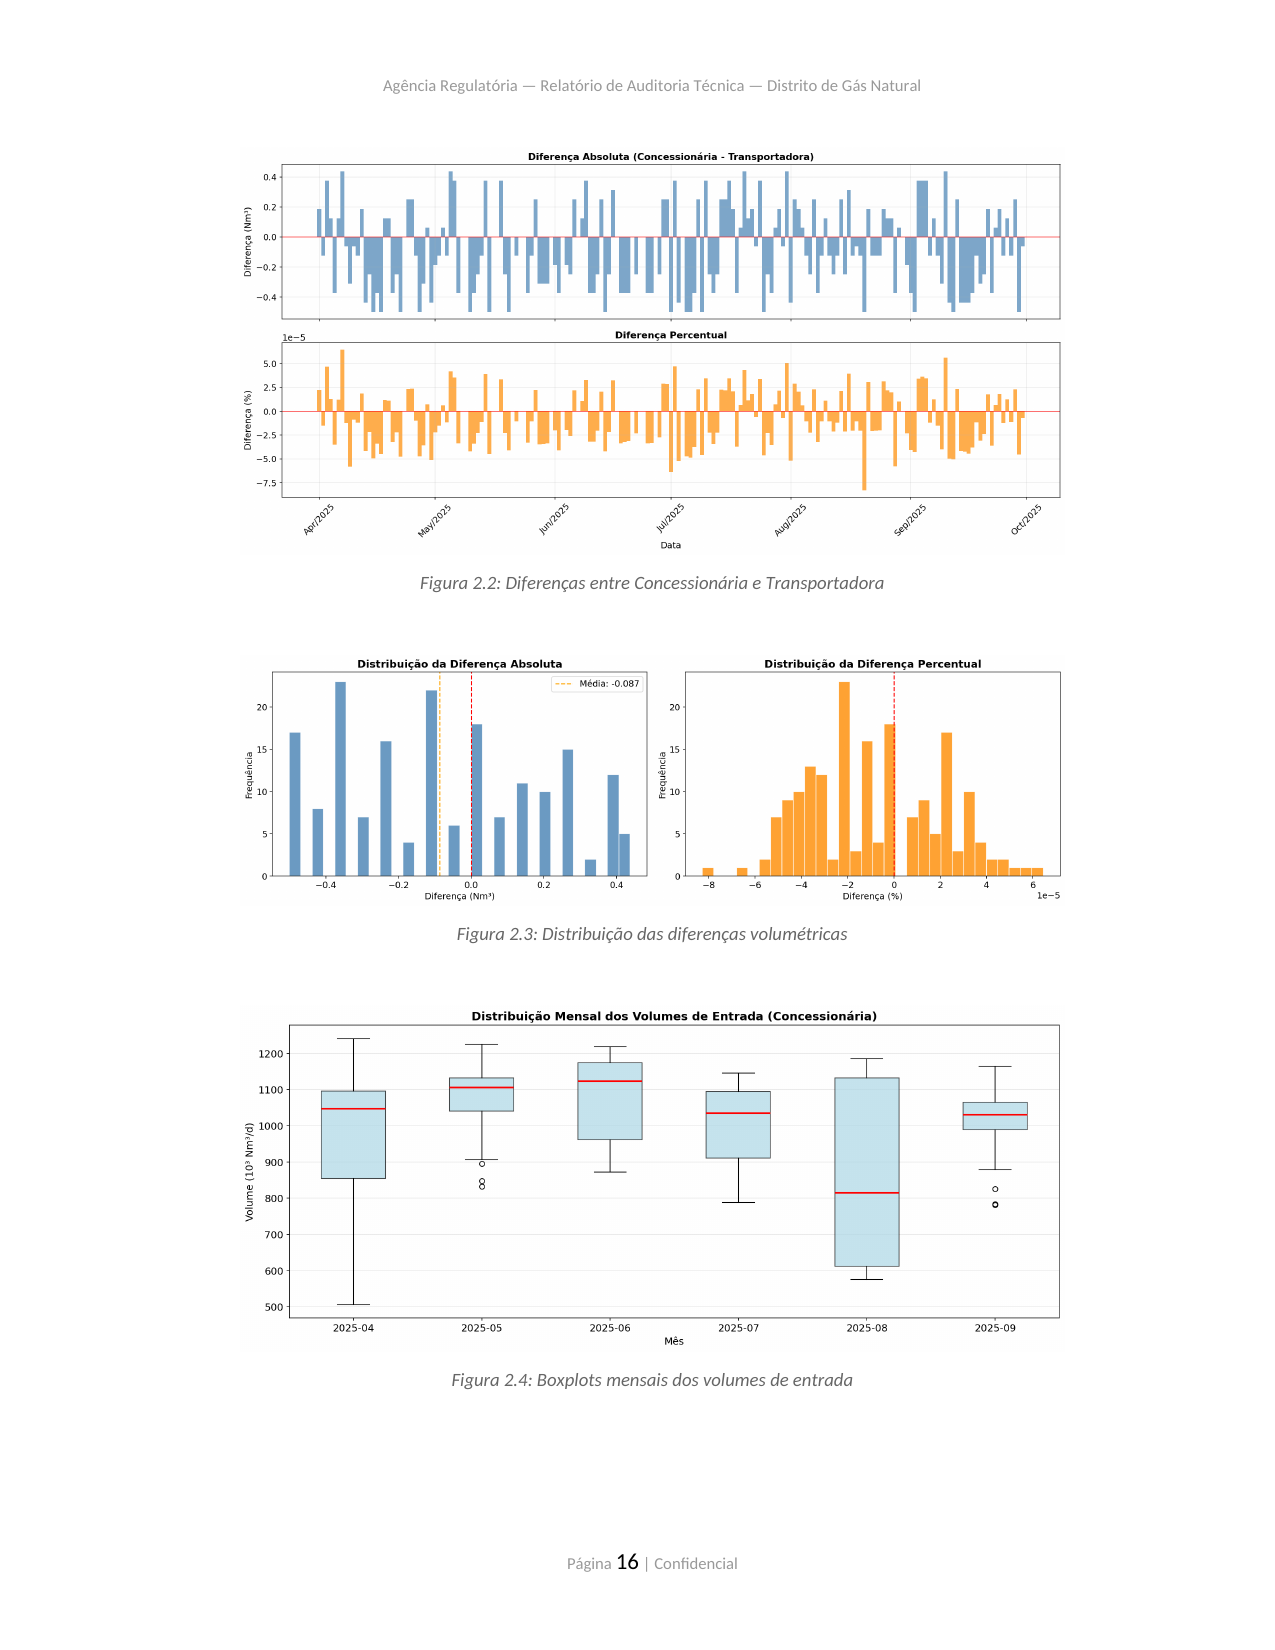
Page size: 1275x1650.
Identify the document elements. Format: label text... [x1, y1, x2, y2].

picture [239, 147, 1065, 555]
text Figura 2.2: Diferenças entre Concessionária e Transportadora [177, 571, 1127, 594]
text Figura 2.3: Distribuição das diferenças volumétricas [177, 922, 1127, 945]
picture [239, 1005, 1065, 1352]
picture [239, 655, 1065, 906]
text Figura 2.4: Boxplots mensais dos volumes de entrada [177, 1368, 1127, 1391]
